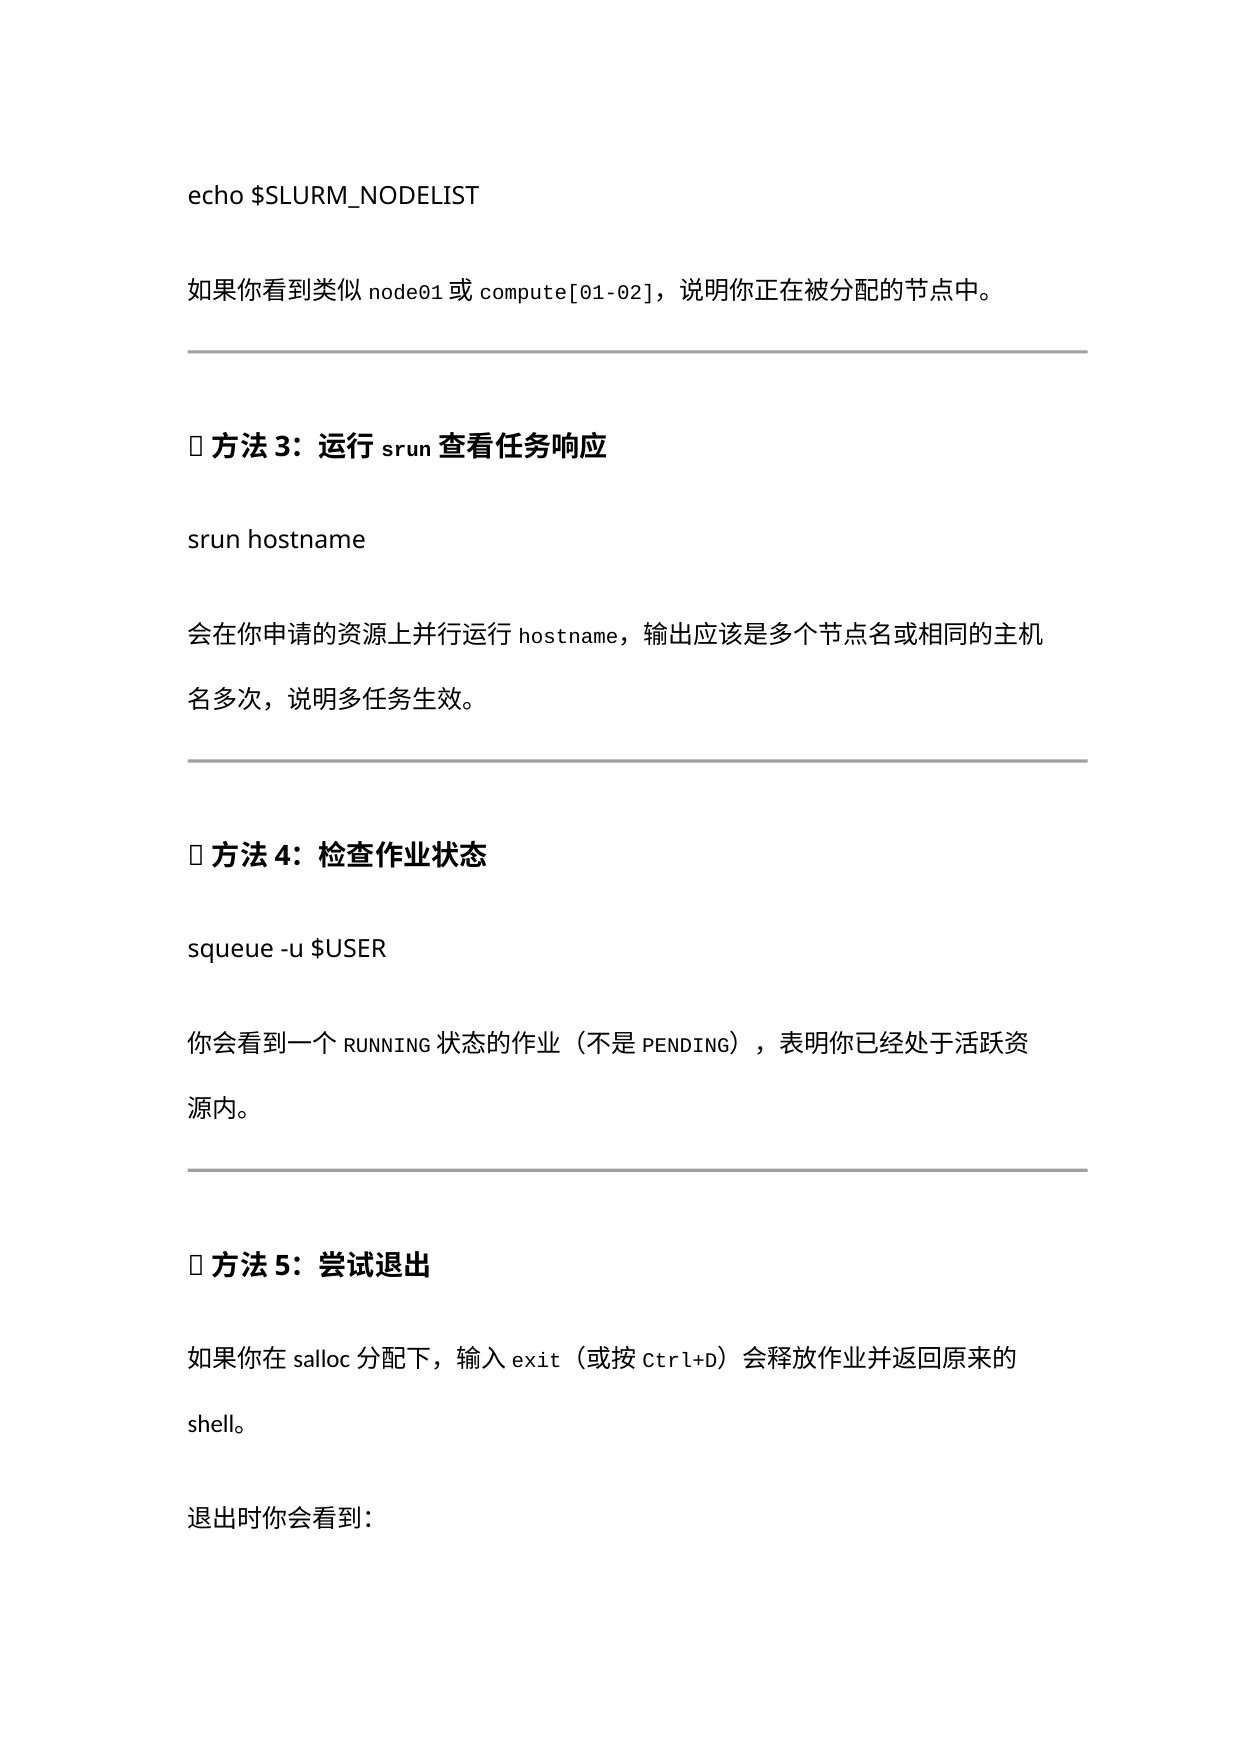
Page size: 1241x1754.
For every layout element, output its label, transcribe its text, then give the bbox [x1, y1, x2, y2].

text echo $SLURM_NODELIST [187, 162, 1053, 227]
text 如果你看到类似 node01 或 compute[01-02]，说明你正在被分配的节点中。 [187, 256, 1053, 321]
text 退出时你会看到： [187, 1484, 1053, 1549]
text 你会看到一个 RUNNING 状态的作业（不是 PENDING），表明你已经处于活跃资源内。 [187, 1009, 1053, 1139]
subtitle ✅ 方法 5：尝试退出 [187, 1230, 1053, 1295]
text srun hostname [187, 506, 1053, 571]
subtitle ✅ 方法 4：检查作业状态 [187, 821, 1053, 886]
text squeue -u $USER [187, 915, 1053, 980]
text 会在你申请的资源上并行运行 hostname，输出应该是多个节点名或相同的主机名多次，说明多任务生效。 [187, 600, 1053, 730]
subtitle ✅ 方法 3：运行 srun 查看任务响应 [187, 412, 1053, 477]
text 如果你在 salloc 分配下，输入 exit（或按 Ctrl+D）会释放作业并返回原来的 shell。 [187, 1324, 1053, 1454]
